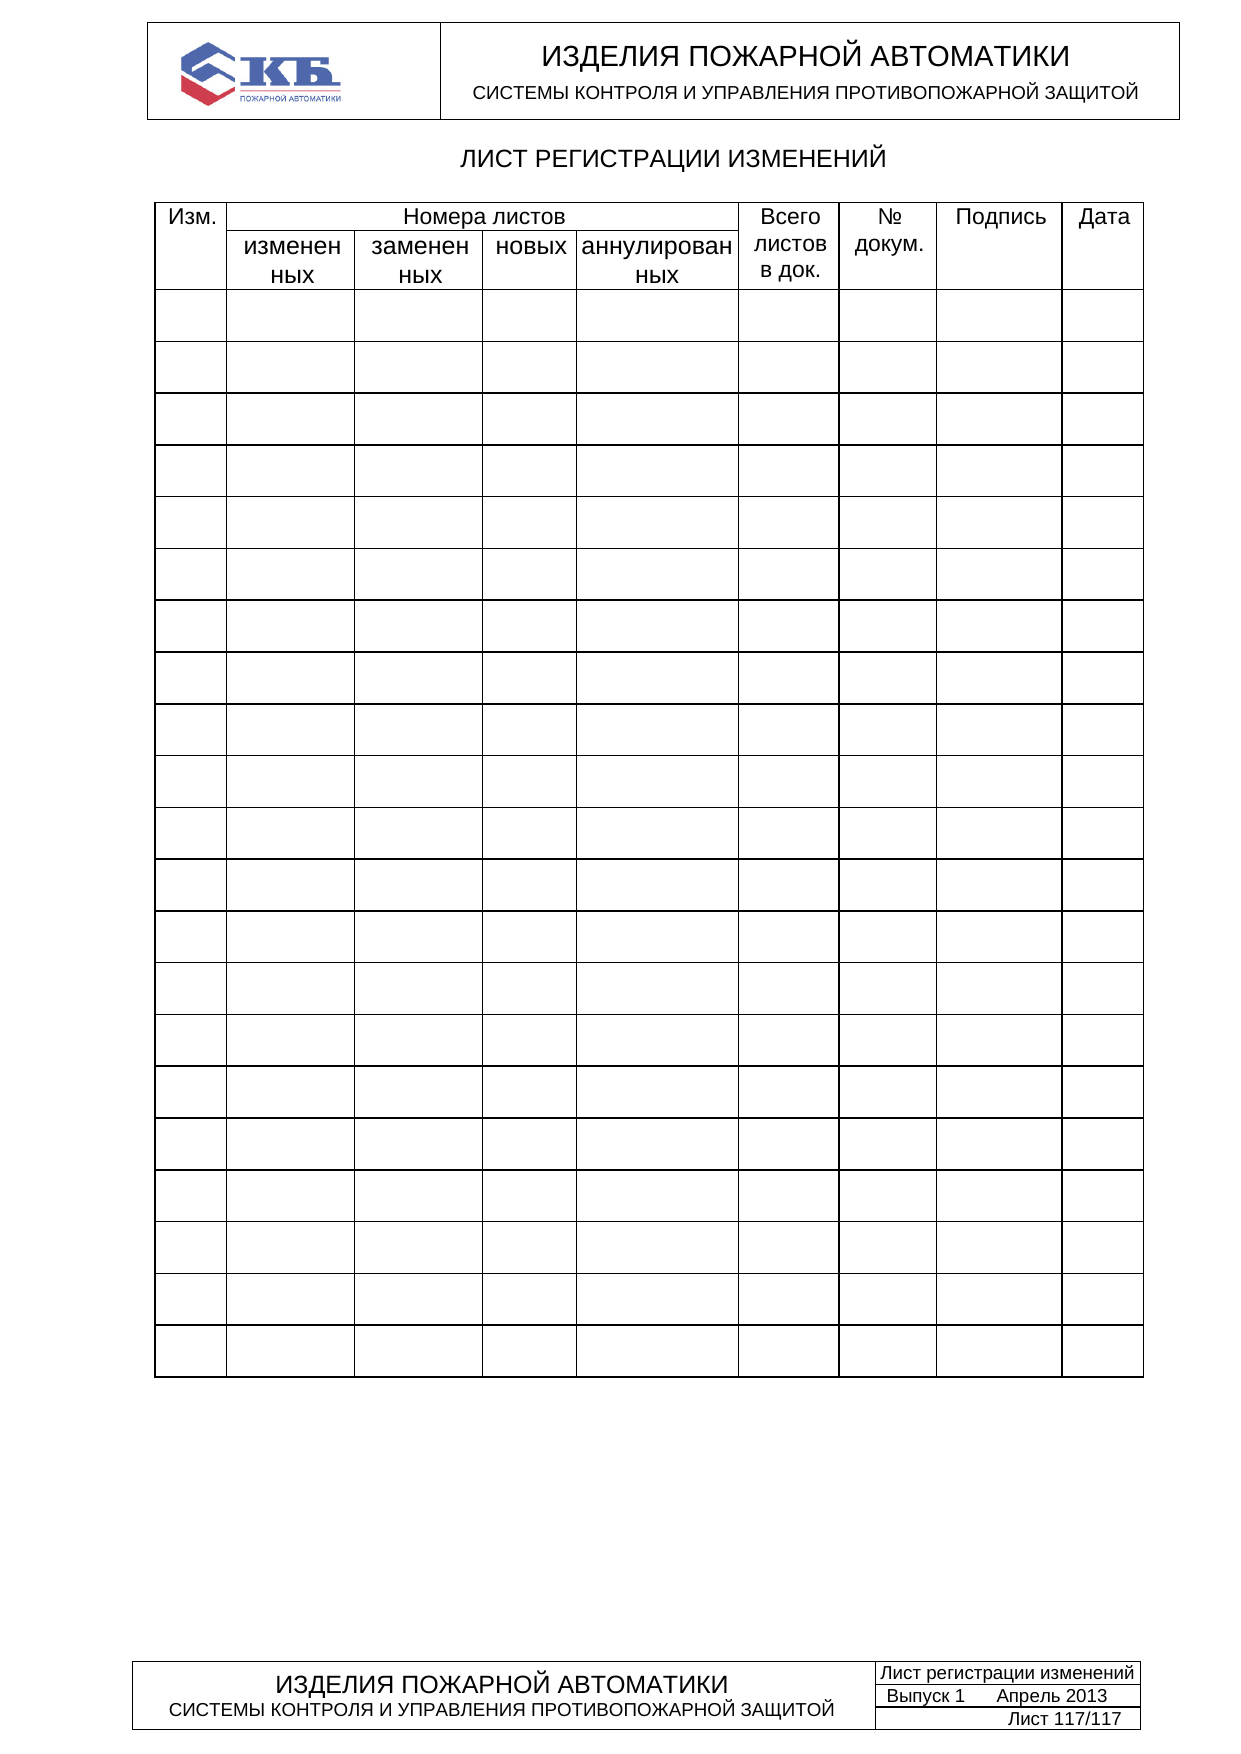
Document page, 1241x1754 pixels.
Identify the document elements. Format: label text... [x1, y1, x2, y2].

table_cell [739, 653, 838, 703]
table_cell [840, 549, 936, 599]
table_cell [156, 601, 226, 651]
table_cell [739, 394, 838, 444]
table_cell [577, 756, 738, 806]
table_cell [156, 963, 226, 1013]
table_cell [483, 1274, 576, 1324]
table_cell [1063, 963, 1143, 1013]
table_cell [739, 549, 838, 599]
table_cell [227, 705, 354, 755]
table_cell [840, 1326, 936, 1376]
table_cell [227, 1326, 354, 1376]
table_cell [156, 756, 226, 806]
table_cell [937, 1274, 1061, 1324]
table_cell [355, 653, 482, 703]
table_cell [577, 860, 738, 910]
table_cell [156, 549, 226, 599]
table_cell [156, 1067, 226, 1117]
table_cell [1063, 497, 1143, 548]
table_header Всего листов в док. [739, 203, 838, 289]
table_cell замененных [355, 231, 482, 289]
table_cell [739, 1119, 838, 1169]
table_header Изм. [156, 203, 226, 289]
table_cell [483, 860, 576, 910]
table_cell [483, 342, 576, 392]
table_cell [840, 1119, 936, 1169]
table_cell [1063, 1171, 1143, 1221]
table_cell [937, 963, 1061, 1013]
table_cell [577, 912, 738, 962]
table_cell [739, 497, 838, 548]
table_cell [577, 601, 738, 651]
table_cell [355, 756, 482, 806]
table_cell [937, 497, 1061, 548]
table_cell [840, 860, 936, 910]
table_cell [937, 446, 1061, 496]
table_cell [840, 1171, 936, 1221]
table_cell [227, 549, 354, 599]
table_cell [840, 1274, 936, 1324]
table_cell [156, 808, 226, 858]
table_cell [227, 963, 354, 1013]
table_cell [739, 1326, 838, 1376]
table_cell [577, 342, 738, 392]
table_cell [355, 1119, 482, 1169]
table_cell [1063, 912, 1143, 962]
table_cell [937, 653, 1061, 703]
table_cell [739, 342, 838, 392]
table_cell [840, 290, 936, 341]
table_cell [227, 342, 354, 392]
table_cell [577, 1326, 738, 1376]
table_cell [156, 1274, 226, 1324]
table_cell [483, 756, 576, 806]
table_cell [1063, 705, 1143, 755]
table_cell [577, 1222, 738, 1272]
table_cell [156, 394, 226, 444]
table_cell [1063, 1326, 1143, 1376]
picture [177, 34, 354, 115]
table_cell [227, 756, 354, 806]
table_cell [156, 1015, 226, 1065]
table_cell [227, 1171, 354, 1221]
table_cell [355, 446, 482, 496]
table_cell [227, 394, 354, 444]
table_cell [227, 1222, 354, 1272]
table_cell [739, 1015, 838, 1065]
table_cell [937, 1222, 1061, 1272]
table_cell [1063, 1222, 1143, 1272]
table_cell [355, 1171, 482, 1221]
table_cell [1063, 860, 1143, 910]
table_cell [156, 290, 226, 341]
table_cell [227, 601, 354, 651]
table_cell [355, 1326, 482, 1376]
table_cell [840, 653, 936, 703]
table_cell [577, 394, 738, 444]
table_cell [937, 290, 1061, 341]
table_cell [577, 1171, 738, 1221]
table_cell [483, 912, 576, 962]
table_cell [577, 1067, 738, 1117]
table_cell [483, 808, 576, 858]
table_cell [577, 705, 738, 755]
table_cell [1063, 290, 1143, 341]
table_cell [483, 1067, 576, 1117]
table_cell [739, 290, 838, 341]
table_cell [355, 290, 482, 341]
table_cell [1063, 756, 1143, 806]
table_cell [1063, 446, 1143, 496]
table_cell [483, 963, 576, 1013]
table_cell [483, 549, 576, 599]
table_cell [355, 808, 482, 858]
table_cell [483, 653, 576, 703]
table_cell [156, 1222, 226, 1272]
table_cell [227, 1119, 354, 1169]
table_cell [739, 1171, 838, 1221]
table_cell [577, 549, 738, 599]
table_cell [739, 963, 838, 1013]
table_cell [156, 860, 226, 910]
table_cell [577, 963, 738, 1013]
table_cell [739, 912, 838, 962]
table_cell [1063, 653, 1143, 703]
table_cell [739, 1067, 838, 1117]
table_cell [483, 601, 576, 651]
table_header Номера листов [227, 203, 738, 230]
table_cell [483, 1015, 576, 1065]
table_cell [937, 705, 1061, 755]
table_cell [577, 1015, 738, 1065]
table_cell [937, 394, 1061, 444]
table_cell [1063, 342, 1143, 392]
table_cell [227, 1274, 354, 1324]
table_header Подпись [937, 203, 1061, 289]
table_cell [739, 808, 838, 858]
table_header № докум. [840, 203, 936, 289]
table_cell [227, 1015, 354, 1065]
table_cell [577, 290, 738, 341]
table_cell [840, 963, 936, 1013]
table_cell [739, 705, 838, 755]
table_cell [355, 394, 482, 444]
table_cell [227, 290, 354, 341]
table_cell [840, 497, 936, 548]
table_cell [937, 1171, 1061, 1221]
table_cell [840, 1222, 936, 1272]
table_cell [483, 1171, 576, 1221]
table_cell [937, 1015, 1061, 1065]
table_cell [483, 705, 576, 755]
table_cell [840, 446, 936, 496]
table_cell [1063, 601, 1143, 651]
table_cell [577, 1119, 738, 1169]
table_cell [840, 705, 936, 755]
table_cell [227, 653, 354, 703]
table_cell [1063, 394, 1143, 444]
table_cell [840, 808, 936, 858]
table_cell [156, 705, 226, 755]
table_cell [156, 342, 226, 392]
list ЛИСТ РЕГИСТРАЦИИ ИЗМЕНЕНИЙ [148, 144, 1126, 173]
table_cell [840, 394, 936, 444]
table_cell [739, 860, 838, 910]
table_cell [739, 1274, 838, 1324]
table_cell [840, 342, 936, 392]
table_cell [355, 601, 482, 651]
table_cell [1063, 1119, 1143, 1169]
table_cell [1063, 1067, 1143, 1117]
table_cell [483, 290, 576, 341]
table_cell [483, 1222, 576, 1272]
table_cell [1063, 1015, 1143, 1065]
table_cell [156, 497, 226, 548]
table_cell [937, 1326, 1061, 1376]
table_cell [840, 912, 936, 962]
table_cell [227, 808, 354, 858]
table_cell [577, 808, 738, 858]
table_cell [227, 446, 354, 496]
table_cell [227, 1067, 354, 1117]
table_cell [355, 549, 482, 599]
table_cell [355, 912, 482, 962]
table_cell [355, 860, 482, 910]
table_cell [739, 1222, 838, 1272]
table_cell [483, 1326, 576, 1376]
table_cell [1063, 1274, 1143, 1324]
table_cell [937, 912, 1061, 962]
table_cell [156, 446, 226, 496]
table_cell [156, 912, 226, 962]
table_cell [355, 497, 482, 548]
table_cell [483, 446, 576, 496]
table_cell [355, 1274, 482, 1324]
table_cell [840, 601, 936, 651]
table_cell [577, 653, 738, 703]
table_cell [483, 1119, 576, 1169]
table_cell [355, 1222, 482, 1272]
table_cell [355, 1067, 482, 1117]
table_cell [355, 1015, 482, 1065]
table_cell [227, 860, 354, 910]
table_cell [1063, 549, 1143, 599]
table_cell [577, 497, 738, 548]
table_cell [227, 912, 354, 962]
table_cell [739, 446, 838, 496]
table_cell [577, 446, 738, 496]
table_cell [937, 342, 1061, 392]
table_cell [1063, 808, 1143, 858]
table_cell [937, 601, 1061, 651]
table_cell [840, 1015, 936, 1065]
table_cell [739, 601, 838, 651]
table_header Дата [1063, 203, 1143, 289]
table_cell [937, 1067, 1061, 1117]
table_cell [483, 394, 576, 444]
table_cell [156, 1326, 226, 1376]
table_cell [355, 963, 482, 1013]
table_cell [937, 756, 1061, 806]
table_cell [739, 756, 838, 806]
table_cell [156, 1119, 226, 1169]
table_cell [355, 705, 482, 755]
table_cell [937, 1119, 1061, 1169]
table_cell аннулированных [577, 231, 738, 289]
table_cell измененных [227, 231, 354, 289]
table_cell [840, 756, 936, 806]
table_cell [937, 549, 1061, 599]
table_cell [840, 1067, 936, 1117]
table_cell [937, 808, 1061, 858]
table_cell [156, 1171, 226, 1221]
table_cell [577, 1274, 738, 1324]
table_cell [483, 497, 576, 548]
table_cell [227, 497, 354, 548]
table_cell [937, 860, 1061, 910]
table_cell [156, 653, 226, 703]
table_cell [355, 342, 482, 392]
table_cell новых [483, 231, 576, 289]
